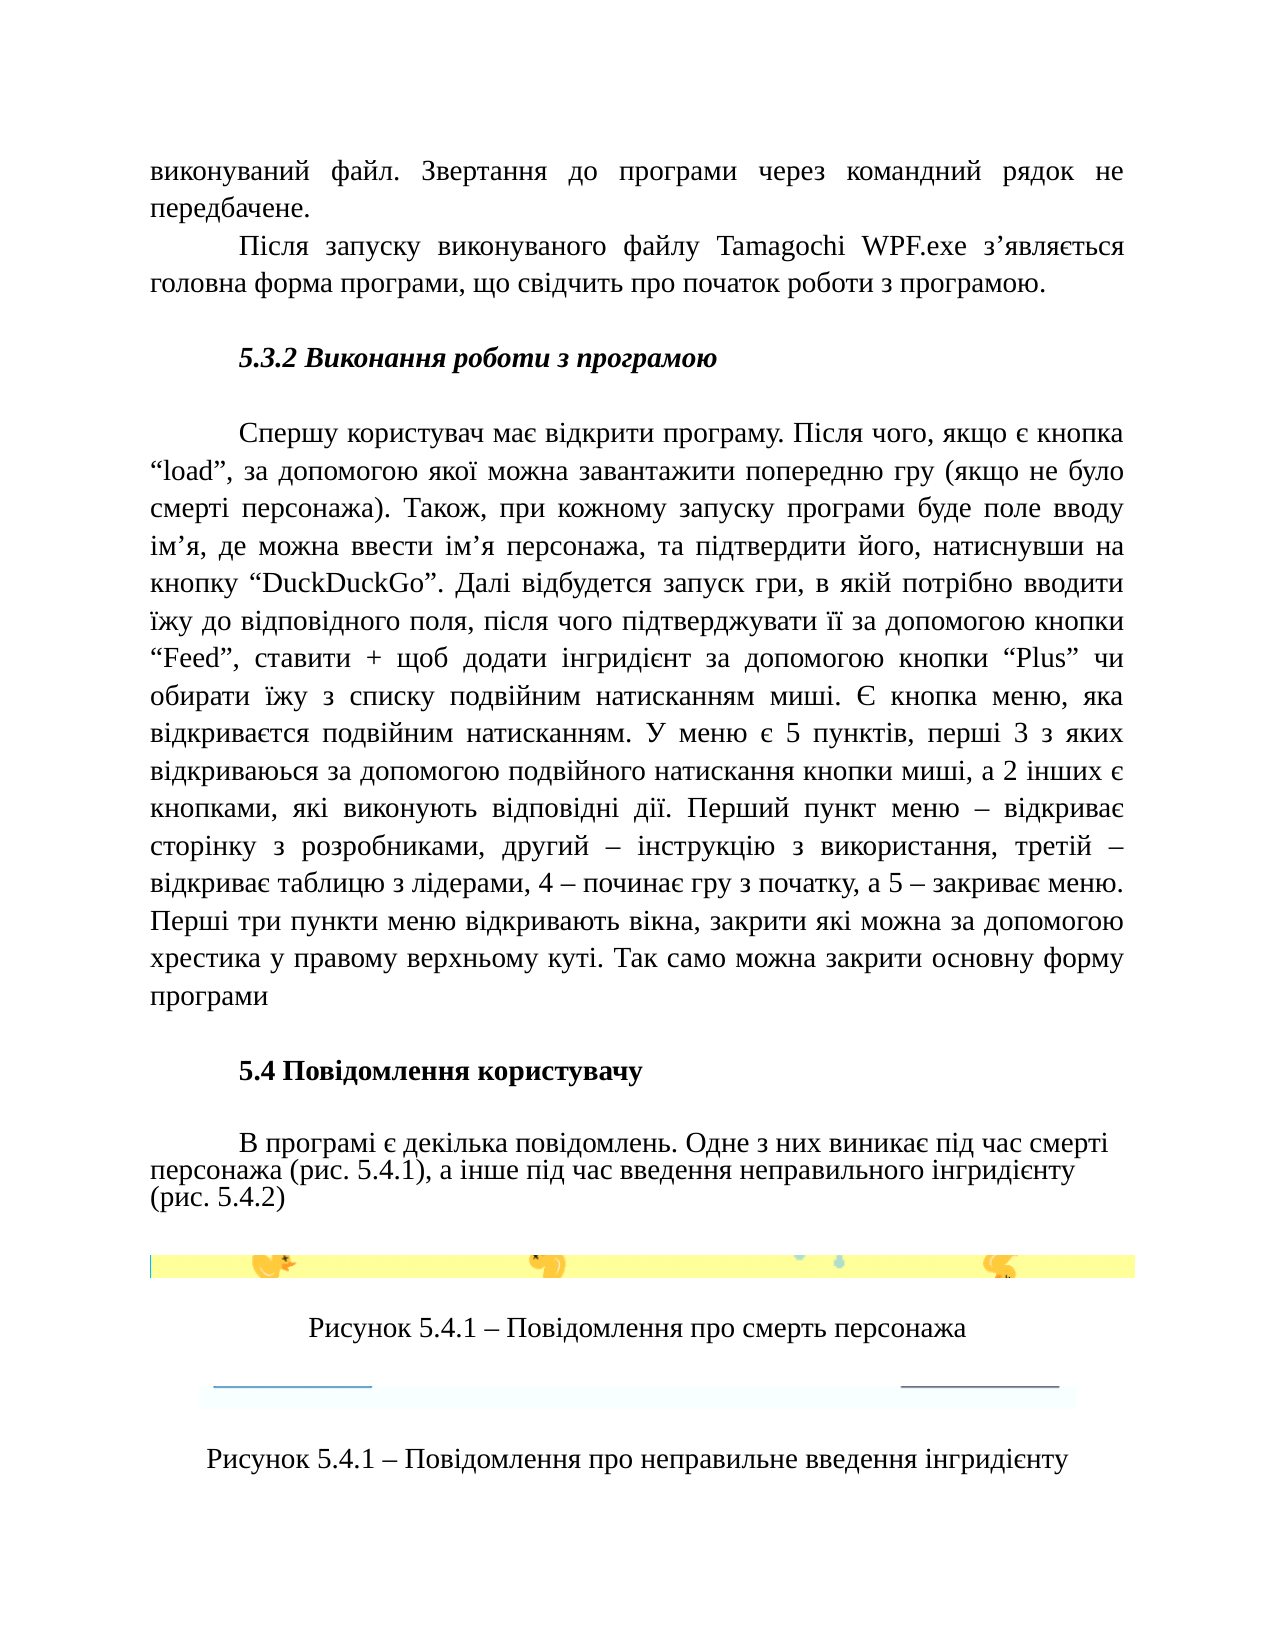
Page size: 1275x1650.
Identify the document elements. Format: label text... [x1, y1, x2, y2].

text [150, 150, 1125, 225]
text Спершу користувач має відкрити програму. Після чого, якщо є кнопка “load”, за допомогою якої можна завантажити попередню гру (якщо не було смерті персонажа). Також, при кожному запуску програми буде поле вводу ім’я, де можна ввести ім’я персонажа, та підтвердити його, натиснувши на кнопку “DuckDuckGo”. Далі відбудется запуск гри, в якій потрібно вводити їжу до відповідного поля, після чого підтверджувати її за допомогою кнопки “Feed”, ставити + щоб додати інгридієнт за допомогою кнопки “Plus” чи обирати їжу з списку подвійним натисканням миші. Є кнопка меню, яка відкриваєтся подвійним натисканням. У меню є 5 пунктів, перші 3 з яких відкриваюься за допомогою подвійного натискання кнопки миші, а 2 інших є кнопками, які виконують відповідні дії. Перший пункт меню – відкриває сторінку з розробниками, другий – інструкцію з використання, третій – відкриває таблицю з лідерами, 4 – починає гру з початку, а 5 – закриває меню. Перші три пункти меню відкривають вікна, закрити які можна за допомогою хрестика у правому верхньому куті. Так само можна закрити основну форму програми [150, 412, 1125, 1012]
text В програмі є декілька повідомлень. Одне з них виникає під час смерті персонажа (рис. 5.4.1), а інше під час введення неправильного інгридієнту (рис. 5.4.2) [150, 1131, 1125, 1212]
text Після запуску виконуваного файлу Tamagochi WPF.exe з’являється головна форма програми, що свідчить про початок роботи з програмою. [150, 225, 1125, 300]
text 5.3.2 Виконання роботи з програмою [150, 337, 1125, 375]
text Рисунок 5.4.1 – Повідомлення про неправильне введення інгридієнту [150, 1447, 1125, 1474]
text 5.4 Повідомлення користувачу [150, 1050, 1125, 1087]
text Рисунок 5.4.1 – Повідомлення про смерть персонажа [150, 1316, 1125, 1343]
